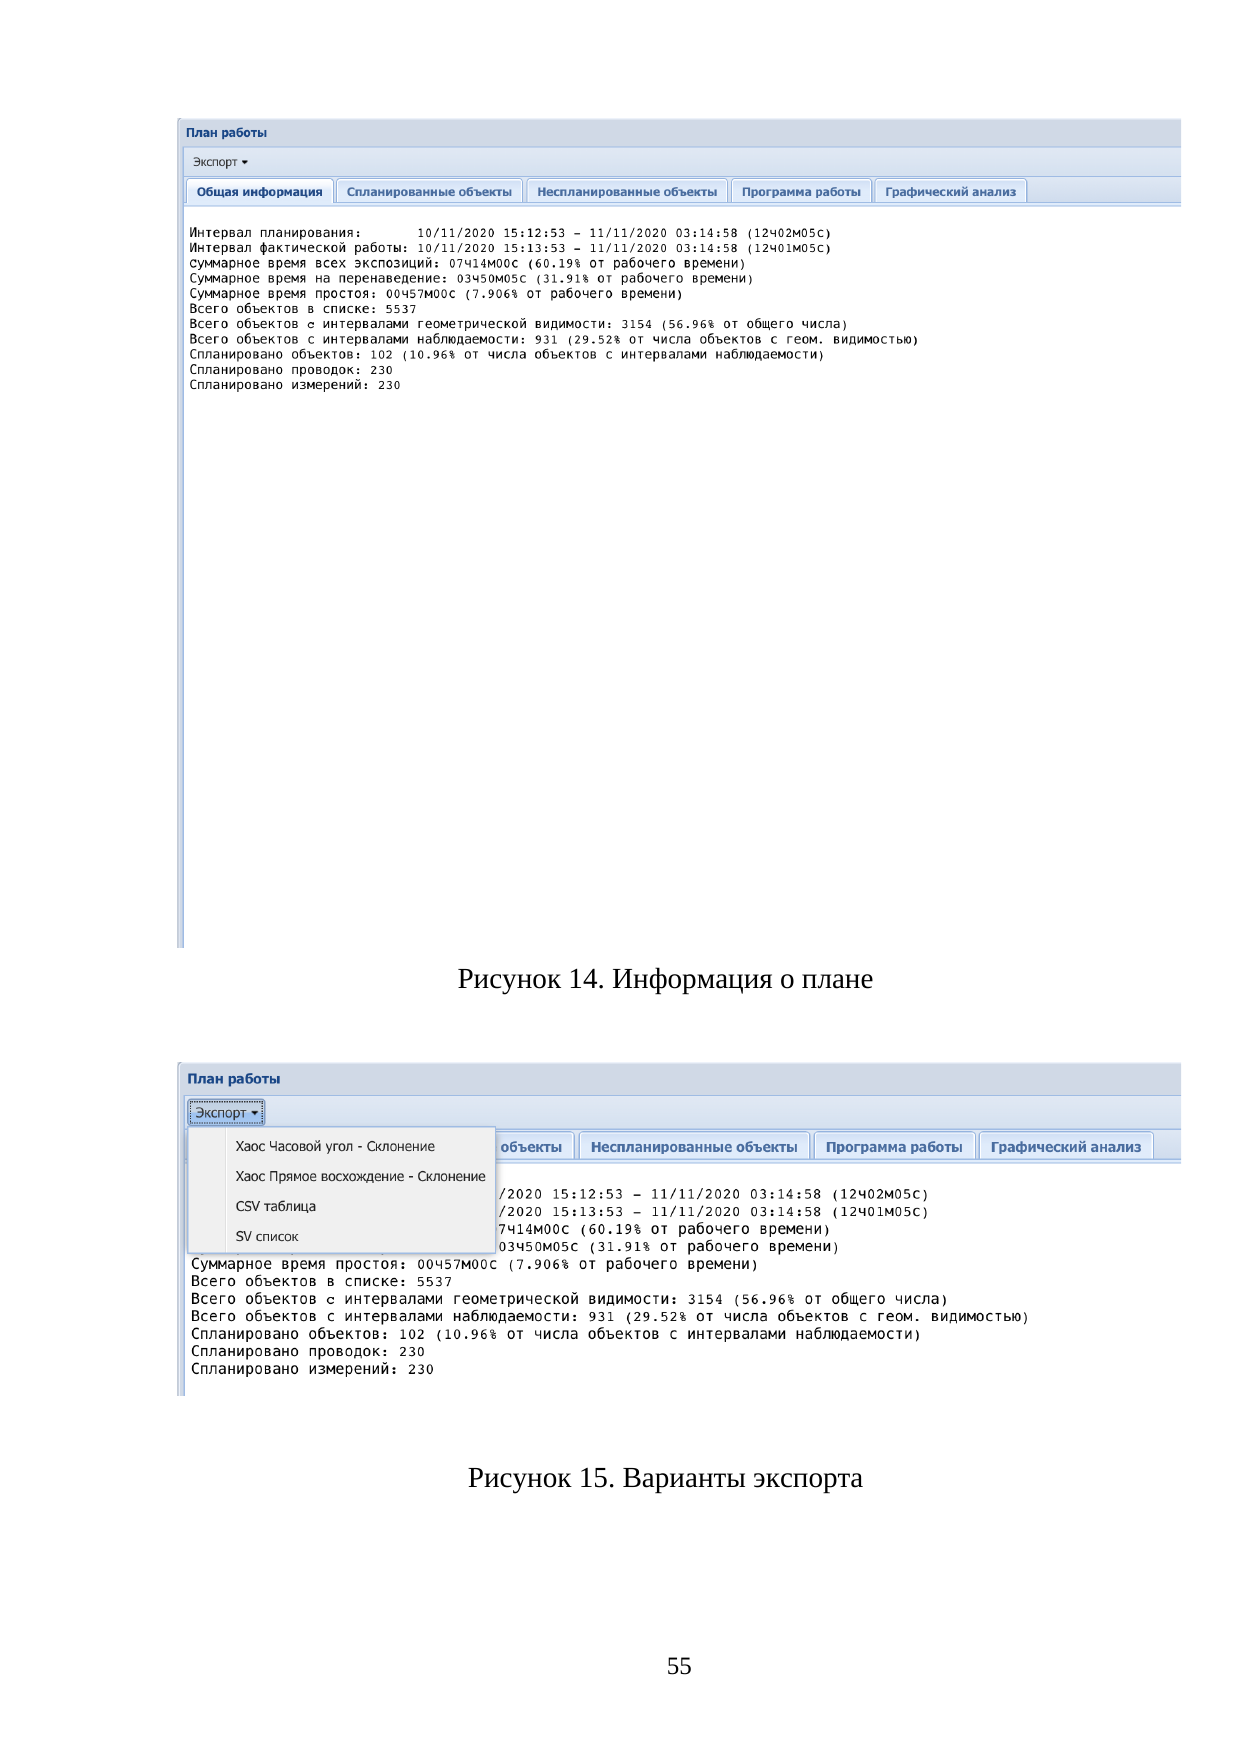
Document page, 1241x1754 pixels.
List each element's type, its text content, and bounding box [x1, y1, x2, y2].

text Рисунок 15. Варианты экспорта [177, 1460, 1153, 1494]
picture [177, 118, 1182, 948]
picture [177, 1062, 1182, 1396]
text Рисунок 14. Информация о плане [177, 962, 1153, 995]
